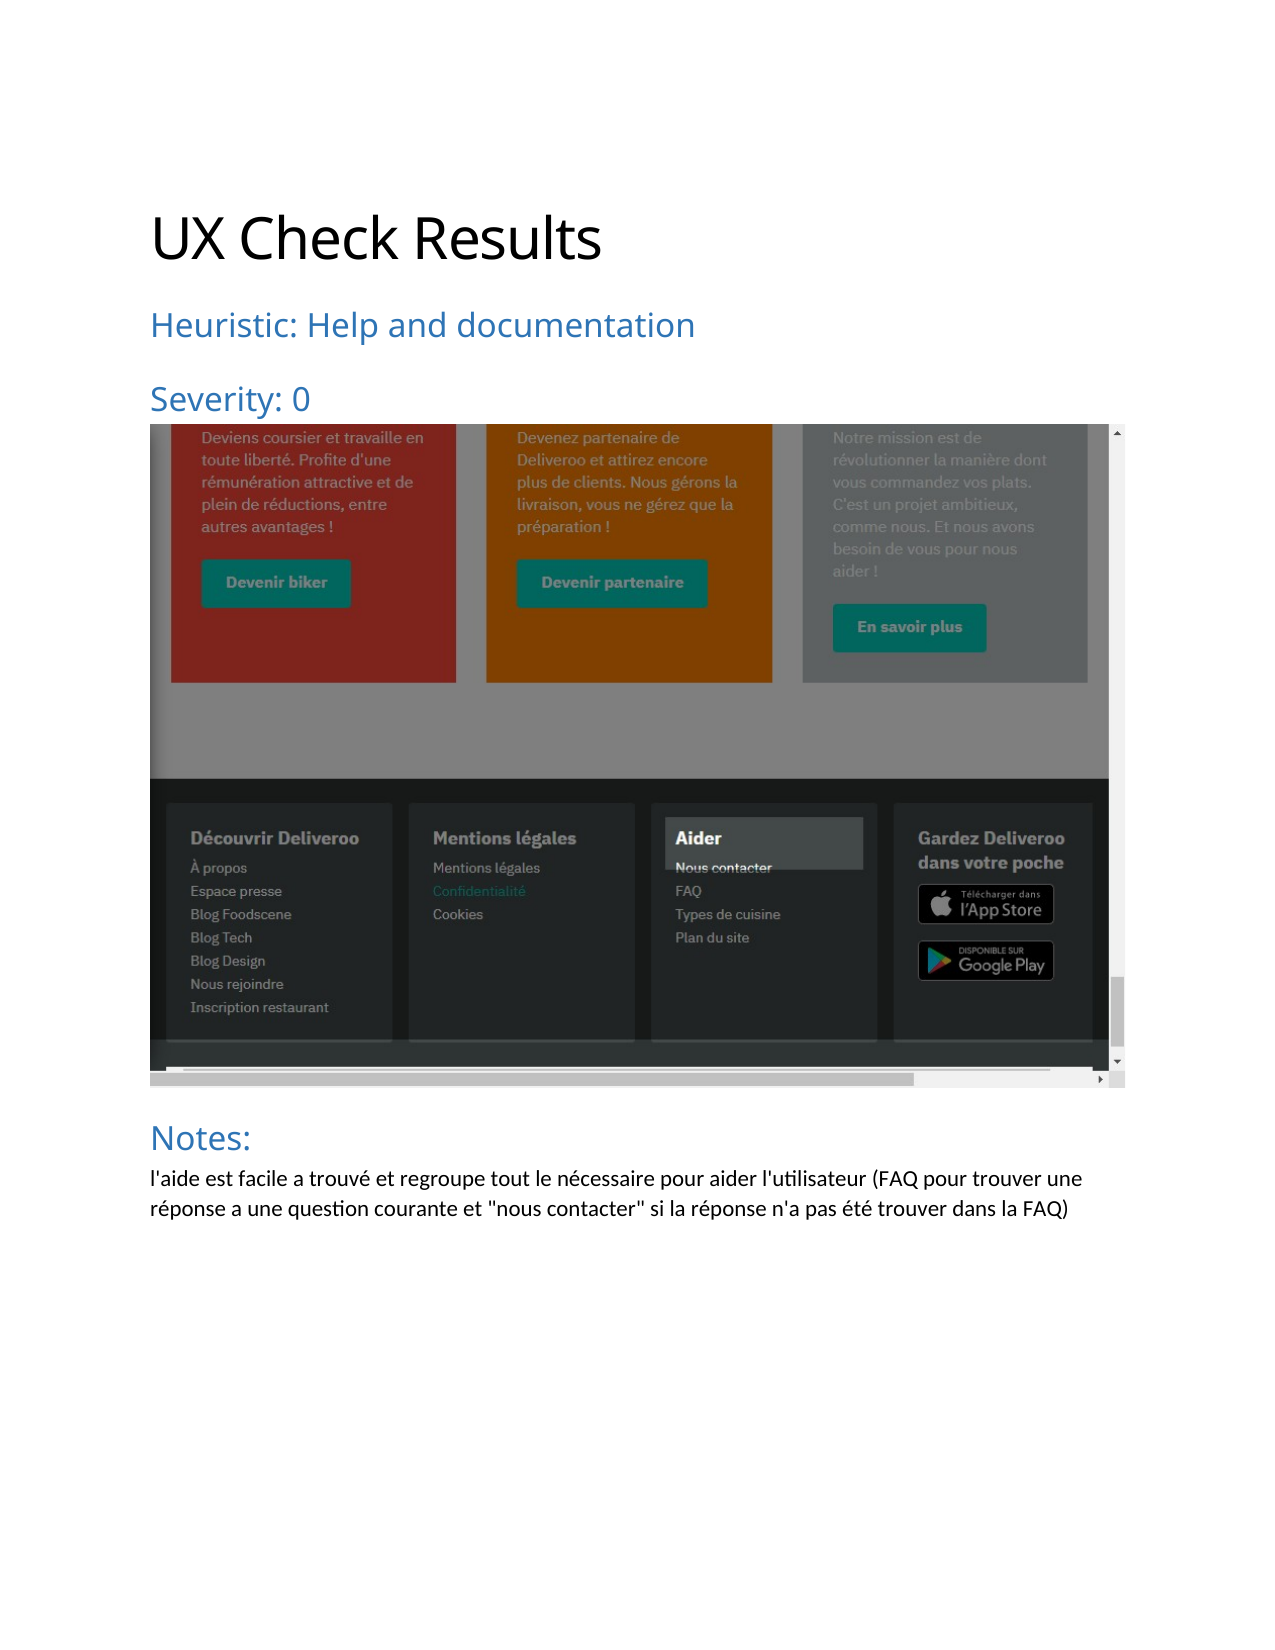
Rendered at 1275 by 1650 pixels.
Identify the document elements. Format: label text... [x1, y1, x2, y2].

subtitle Severity: 0 [150, 375, 1125, 421]
subtitle Notes: [150, 1115, 1125, 1160]
text l'aide est facile a trouvé et regroupe tout le nécessaire pour aider l'utilisateur (FAQ pour trouver une réponse a une question courante et "nous contacter" si la réponse n'a pas été trouver dans la FAQ) [150, 1164, 1125, 1222]
picture [150, 424, 1125, 1088]
title UX Check Results [150, 197, 1125, 276]
subtitle Heuristic: Help and documentation [150, 301, 1125, 347]
